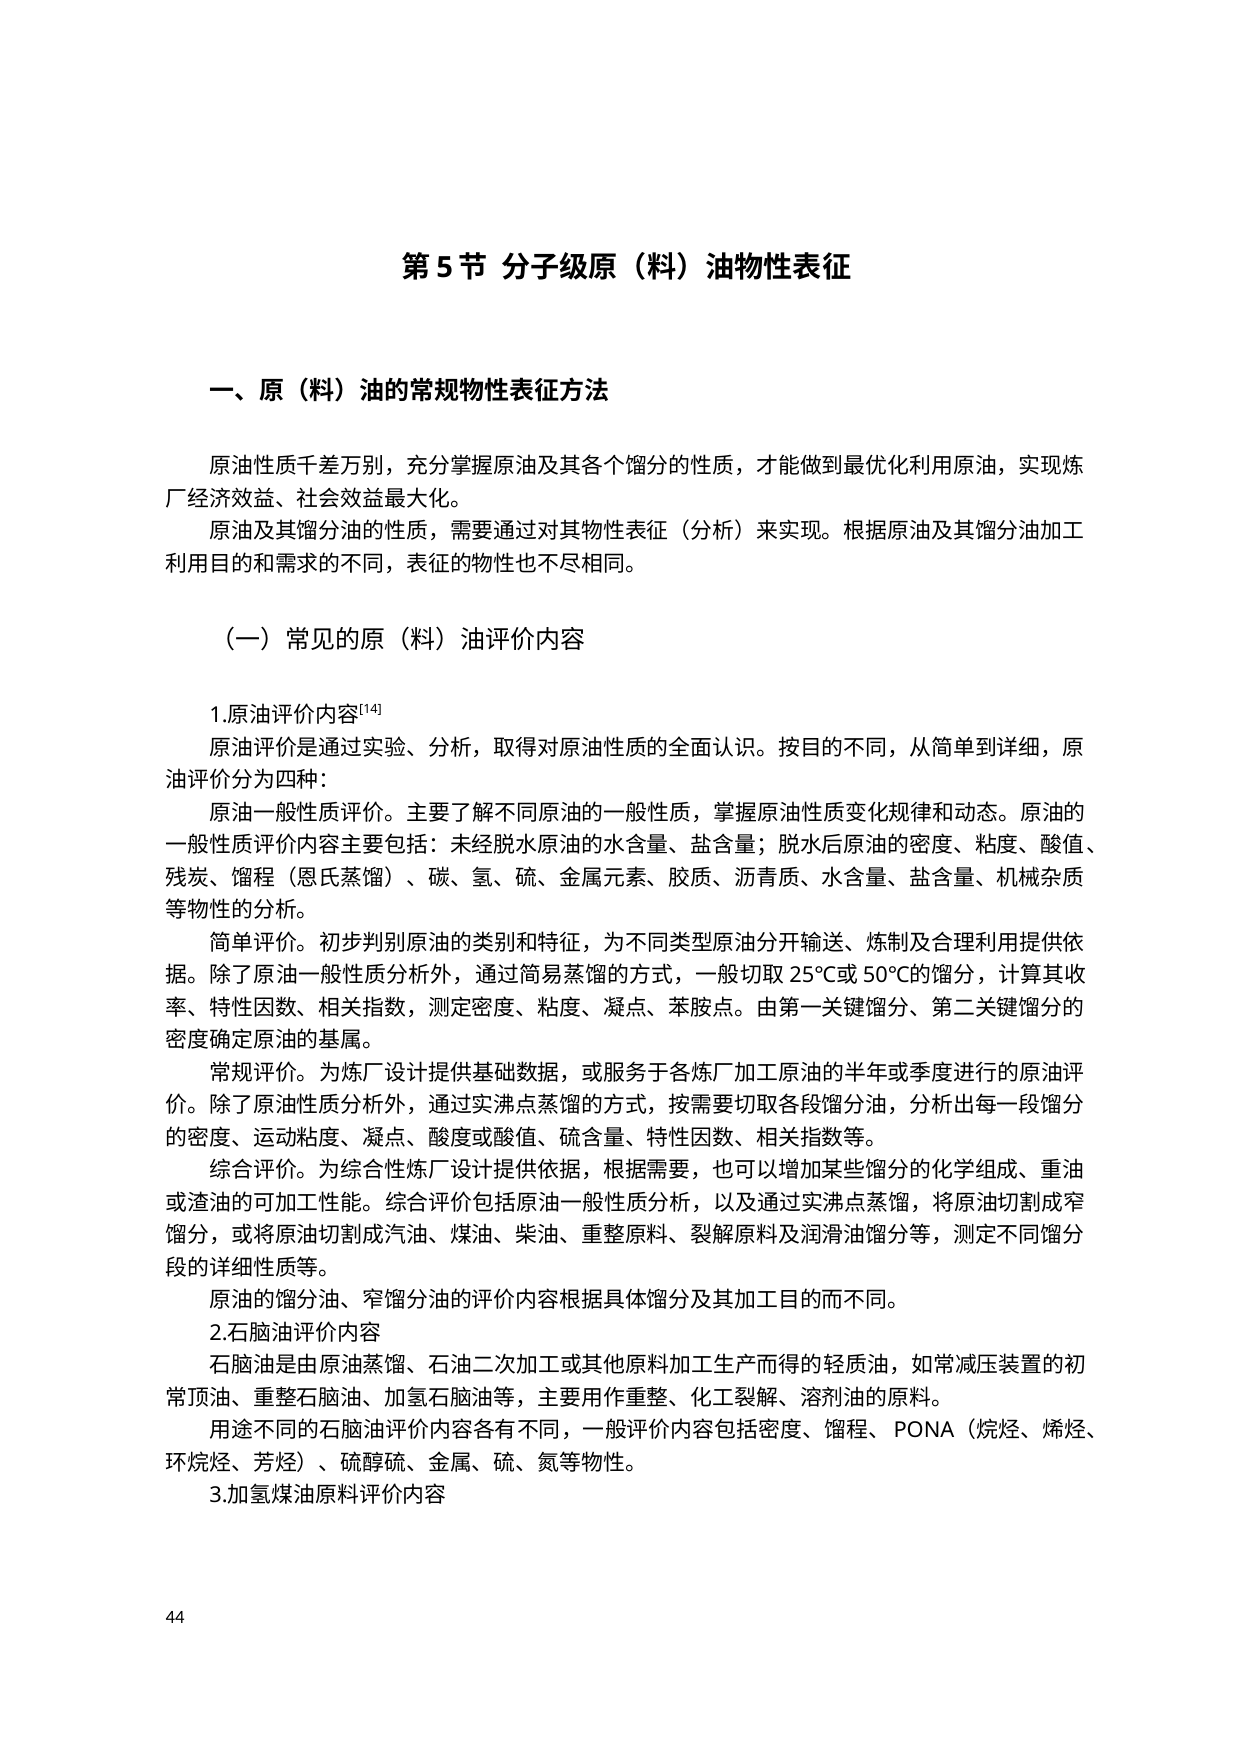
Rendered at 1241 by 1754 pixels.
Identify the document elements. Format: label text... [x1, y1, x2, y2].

text 常规评价。为炼厂设计提供基础数据，或服务于各炼厂加工原油的半年或季度进行的原油评价。除了原油性质分析外，通过实沸点蒸馏的方式，按需要切取各段馏分油，分析出每一段馏分的密度、运动粘度、凝点、酸度或酸值、硫含量、特性因数、相关指数等。 [165, 1119, 1087, 1152]
text 综合评价。为综合性炼厂设计提供依据，根据需要，也可以增加某些馏分的化学组成、重油或渣油的可加工性能。综合评价包括原油一般性质分析，以及通过实沸点蒸馏，将原油切割成窄馏分，或将原油切割成汽油、煤油、柴油、重整原料、裂解原料及润滑油馏分等，测定不同馏分段的详细性质等。 [165, 1152, 1087, 1218]
text 常规评价。为炼厂设计提供基础数据，或服务于各炼厂加工原油的半年或季度进行的原油评价。除了原油性质分析外，通过实沸点蒸馏的方式，按需要切取各段馏分油，分析出每一段馏分的密度、运动粘度、凝点、酸度或酸值、硫含量、特性因数、相关指数等。 [165, 1054, 1087, 1088]
text 用途不同的石脑油评价内容各有不同，一般评价内容包括密度、馏程、PONA（烷烃、烯烃、环烷烃、芳烃）、硫醇硫、金属、硫、氮等物性。 [165, 1412, 1087, 1477]
text 原油及其馏分油的性质，需要通过对其物性表征（分析）来实现。根据原油及其馏分油加工利用目的和需求的不同，表征的物性也不尽相同。 [165, 513, 1087, 578]
text 2.石脑油评价内容 [165, 1314, 1087, 1347]
text 简单评价。初步判别原油的类别和特征，为不同类型原油分开输送、炼制及合理利用提供依据。除了原油一般性质分析外，通过简易蒸馏的方式，一般切取25℃或50℃的馏分，计算其收率、特性因数、相关指数，测定密度、粘度、凝点、苯胺点。由第一关键馏分、第二关键馏分的密度确定原油的基属。 [165, 924, 1087, 990]
text 简单评价。初步判别原油的类别和特征，为不同类型原油分开输送、炼制及合理利用提供依据。除了原油一般性质分析外，通过简易蒸馏的方式，一般切取25℃或50℃的馏分，计算其收率、特性因数、相关指数，测定密度、粘度、凝点、苯胺点。由第一关键馏分、第二关键馏分的密度确定原油的基属。 [165, 1022, 1087, 1054]
text 原油一般性质评价。主要了解不同原油的一般性质，掌握原油性质变化规律和动态。原油的一般性质评价内容主要包括：未经脱水原油的水含量、盐含量；脱水后原油的密度、粘度、酸值、残炭、馏程（恩氏蒸馏）、碳、氢、硫、金属元素、胶质、沥青质、水含量、盐含量、机械杂质等物性的分析。 [165, 794, 1087, 924]
text 石脑油是由原油蒸馏、石油二次加工或其他原料加工生产而得的轻质油，如常减压装置的初常顶油、重整石脑油、加氢石脑油等，主要用作重整、化工裂解、溶剂油的原料。 [165, 1347, 1087, 1412]
subtitle 第5节 分子级原（料）油物性表征 [165, 233, 1087, 298]
text 原油评价是通过实验、分析，取得对原油性质的全面认识。按目的不同，从简单到详细，原油评价分为四种： [165, 729, 1087, 794]
text 原油的馏分油、窄馏分油的评价内容根据具体馏分及其加工目的而不同。 [165, 1282, 1087, 1314]
subtitle 一、原（料）油的常规物性表征方法 [165, 356, 1087, 421]
text 3.加氢煤油原料评价内容 [165, 1477, 1087, 1509]
subtitle （一）常见的原（料）油评价内容 [165, 605, 1087, 670]
text 综合评价。为综合性炼厂设计提供依据，根据需要，也可以增加某些馏分的化学组成、重油或渣油的可加工性能。综合评价包括原油一般性质分析，以及通过实沸点蒸馏，将原油切割成窄馏分，或将原油切割成汽油、煤油、柴油、重整原料、裂解原料及润滑油馏分等，测定不同馏分段的详细性质等。 [165, 1249, 1087, 1282]
text 原油性质千差万别，充分掌握原油及其各个馏分的性质，才能做到最优化利用原油，实现炼厂经济效益、社会效益最大化。 [165, 448, 1087, 513]
text 1.原油评价内容[14] [165, 697, 1087, 729]
